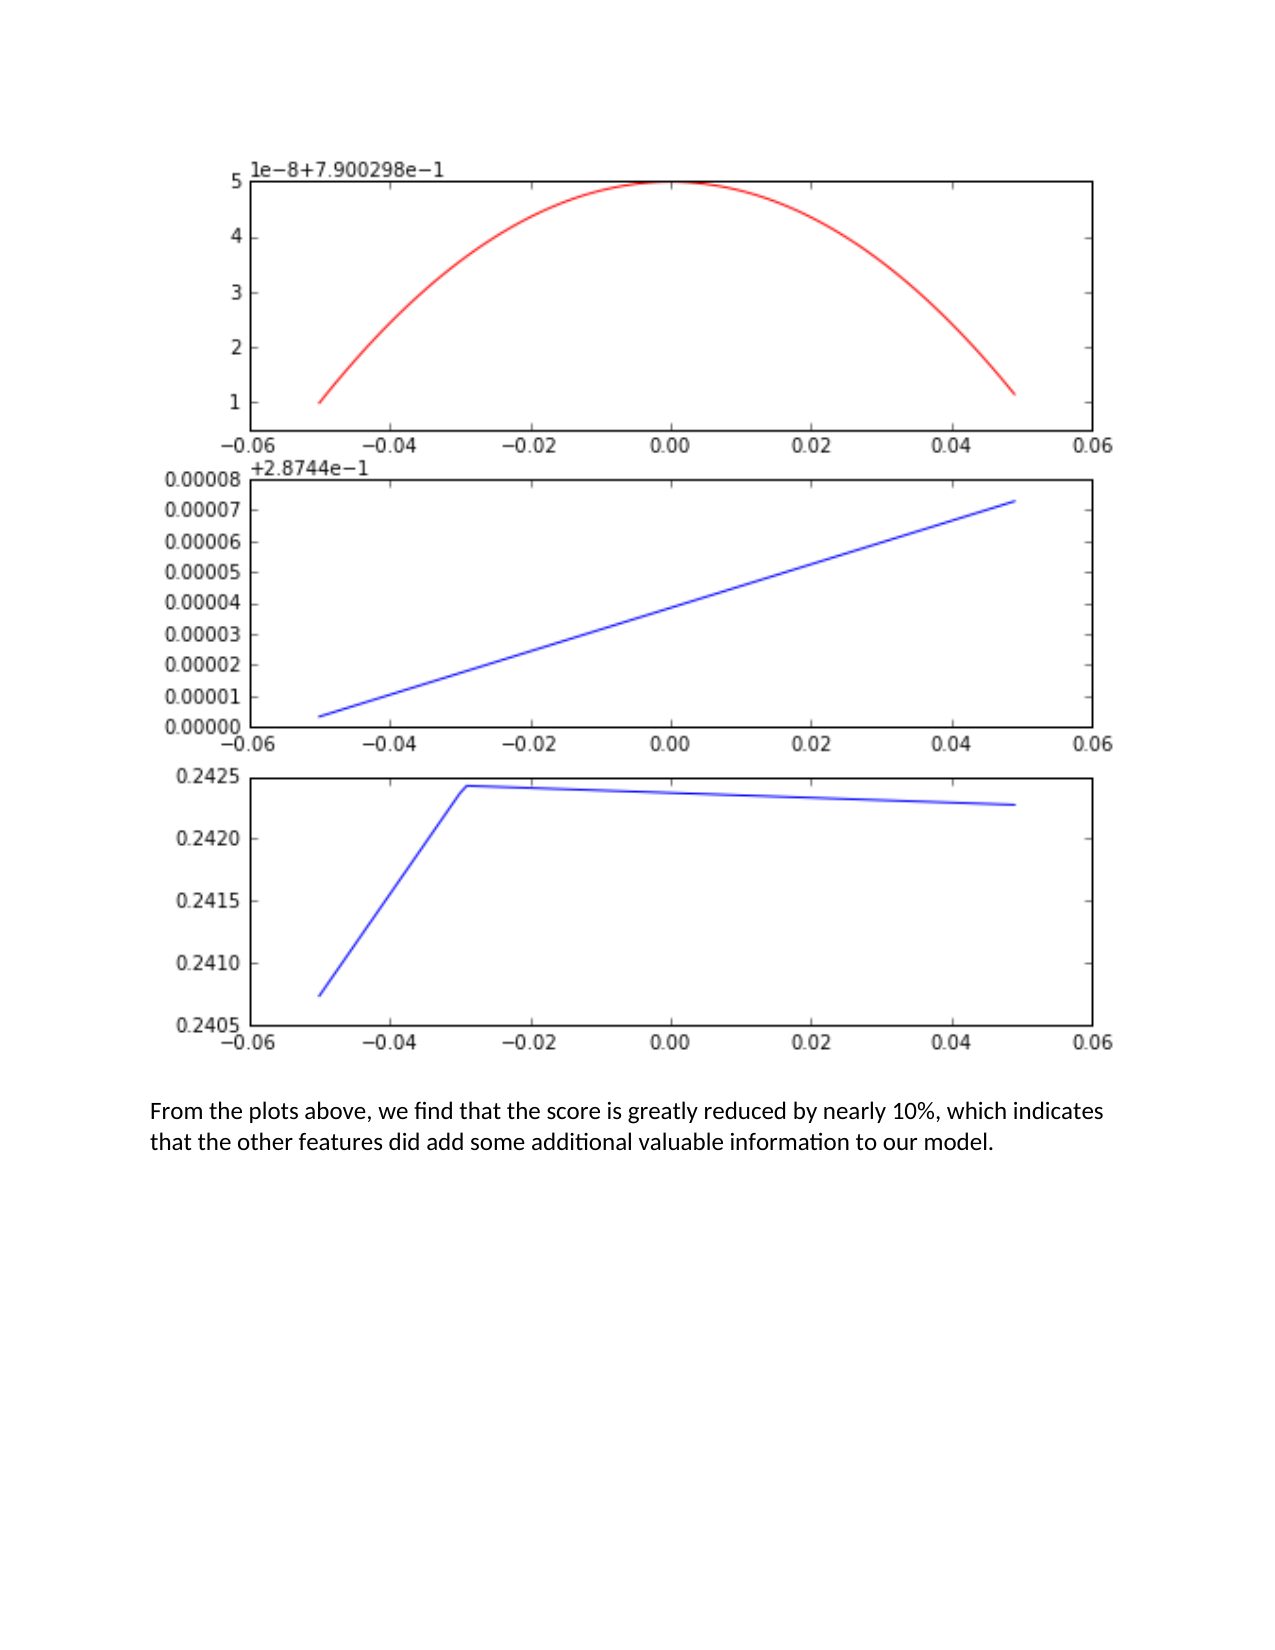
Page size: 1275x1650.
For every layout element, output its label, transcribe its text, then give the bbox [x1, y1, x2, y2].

text From the plots above, we find that the score is greatly reduced by nearly 10%, which indicates that the other features did add some additional valuable information to our model. [150, 1095, 1125, 1156]
picture [150, 150, 1125, 1065]
